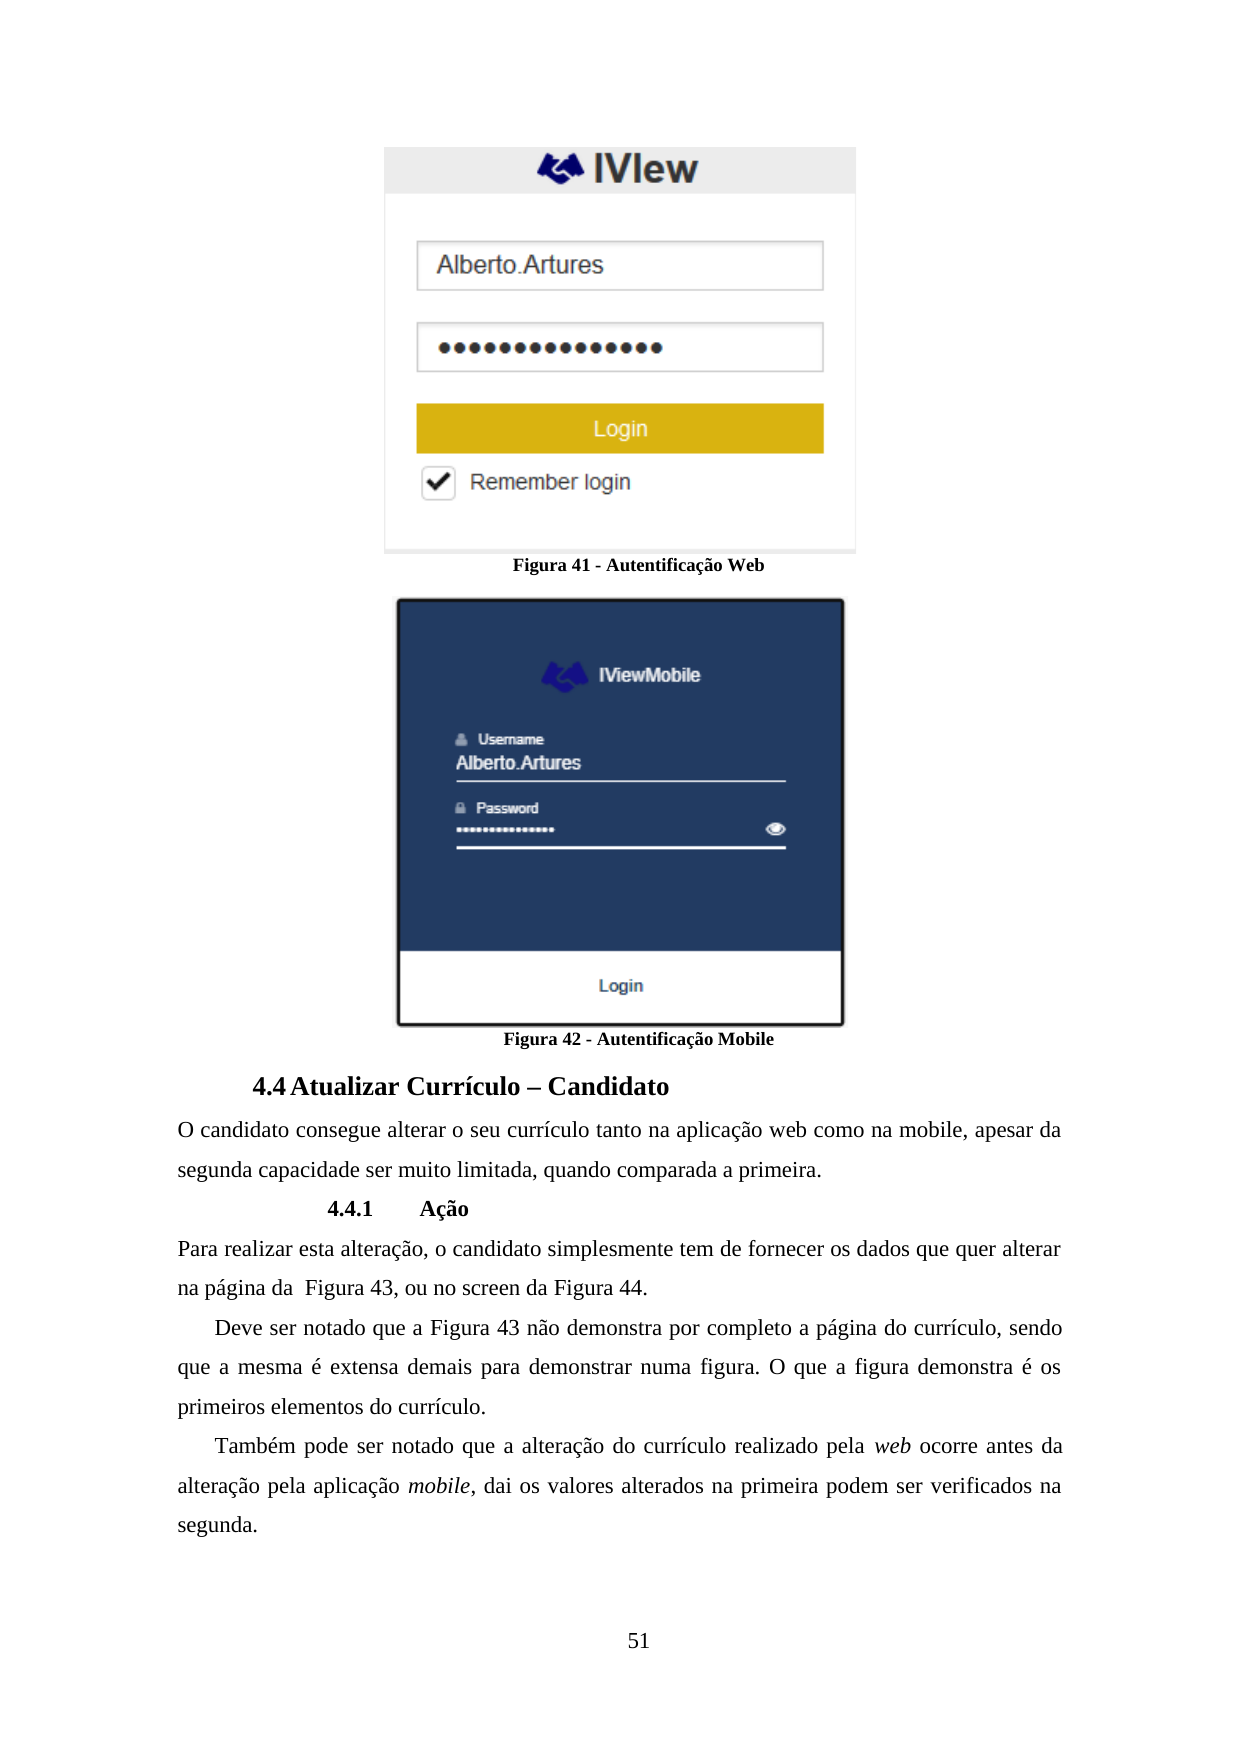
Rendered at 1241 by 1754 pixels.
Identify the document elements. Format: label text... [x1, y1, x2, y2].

text Figura 41 - Autentificação Web [177, 554, 1063, 575]
text Para realizar esta alteração, o candidato simplesmente tem de fornecer os dados que quer alterar na página da Figura 43, ou no screen da Figura 44. [177, 1235, 1063, 1301]
text Deve ser notado que a Figura 43 não demonstra por completo a página do currículo, sendo que a mesma é extensa demais para demonstrar numa figura. O que a figura demonstra é os primeiros elementos do currículo. [177, 1314, 1063, 1419]
text O candidato consegue alterar o seu currículo tanto na aplicação web como na mobile, apesar da segunda capacidade ser muito limitada, quando comparada a primeira. [177, 1117, 1063, 1182]
subtitle Atualizar Currículo – Candidato [252, 1070, 1063, 1101]
text Figura 42 - Autentificação Mobile [177, 1027, 1063, 1049]
text Também pode ser notado que a alteração do currículo realizado pela web ocorre antes da alteração pela aplicação mobile, dai os valores alterados na primeira podem ser verificados na segunda. [177, 1432, 1063, 1538]
picture [392, 596, 849, 1028]
picture [384, 147, 857, 554]
list Ação [327, 1196, 1063, 1222]
